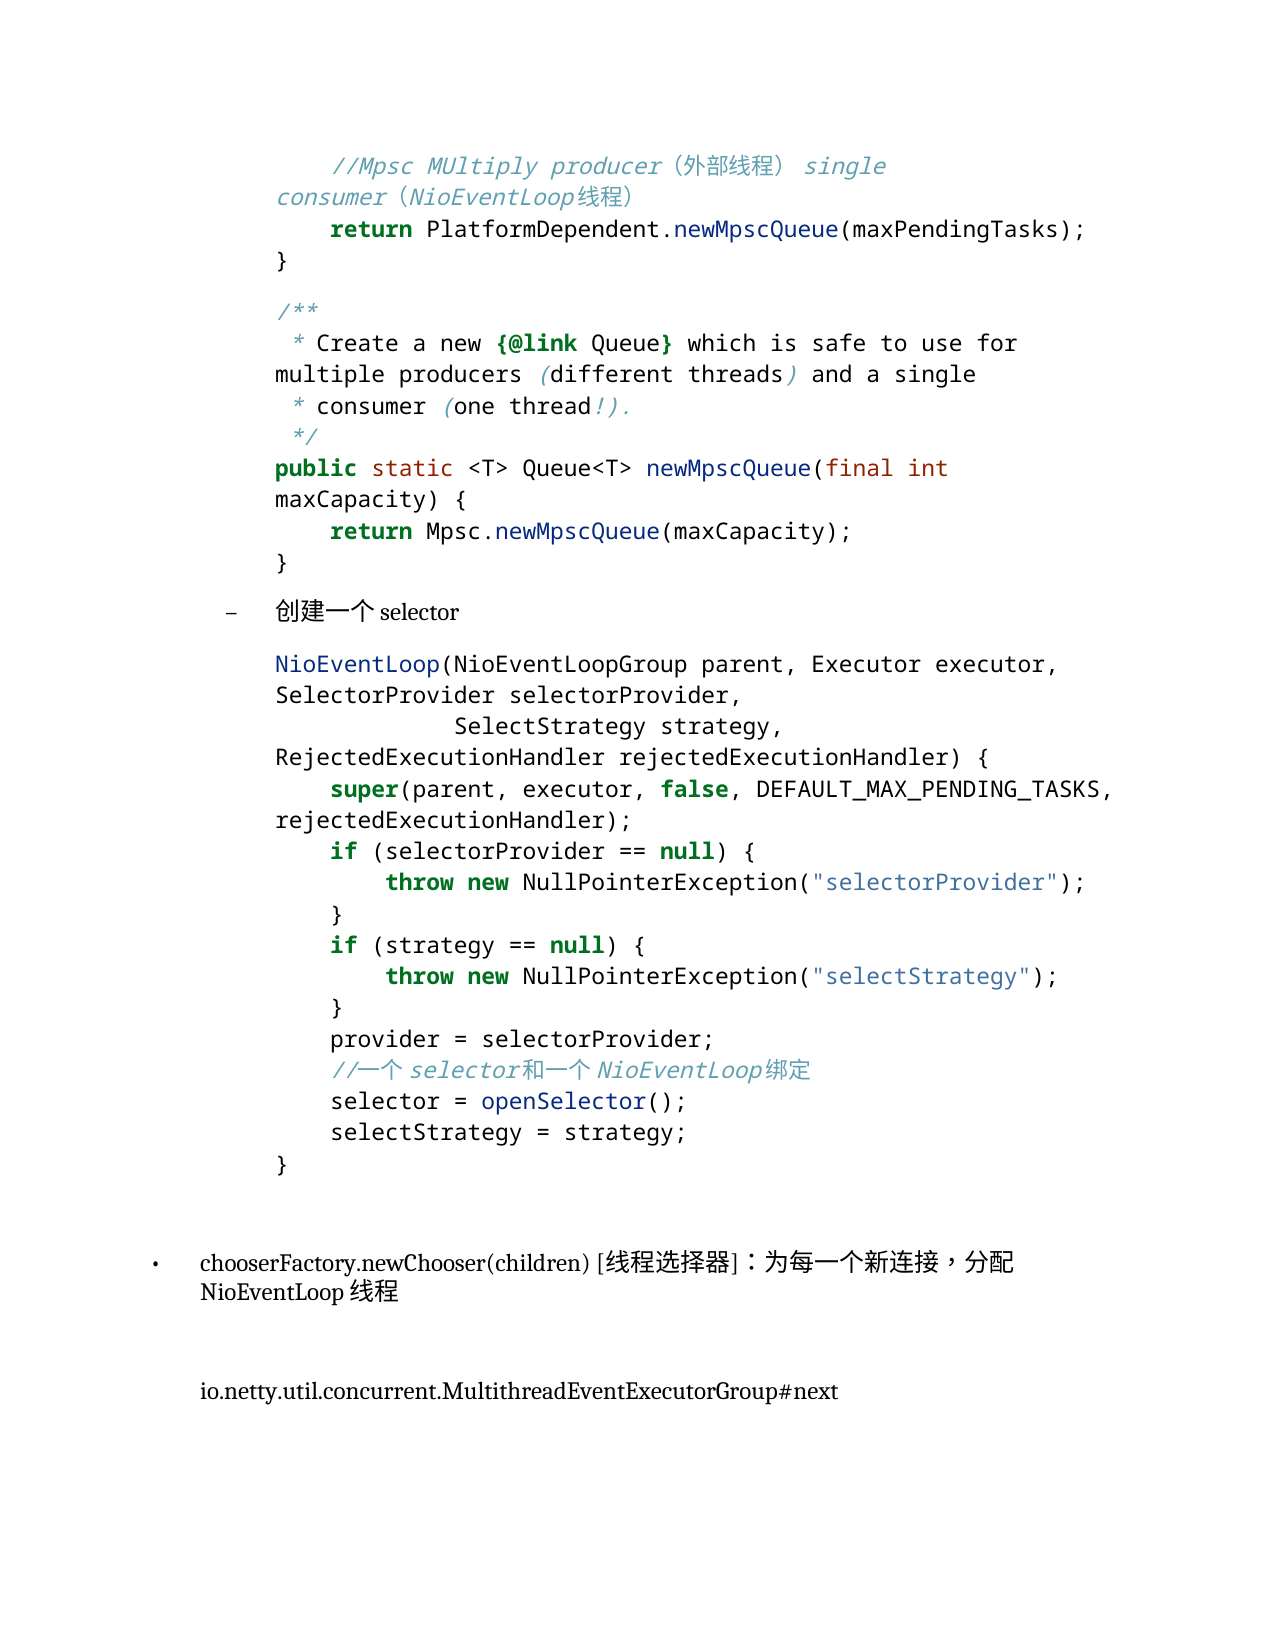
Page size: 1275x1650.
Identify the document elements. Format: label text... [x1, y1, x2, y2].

list /** * Create a new {@link Queue} which is safe to use for multiple producers (different threads) and a single * consumer (one thread!). */ public static <T> Queue<T> newMpscQueue(final int maxCapacity) { return Mpsc.newMpscQueue(maxCapacity); } [225, 296, 1125, 577]
list io.netty.util.concurrent.MultithreadEventExecutorGroup#next [150, 1377, 1125, 1406]
list NioEventLoop(NioEventLoopGroup parent, Executor executor, SelectorProvider selectorProvider, SelectStrategy strategy, RejectedExecutionHandler rejectedExecutionHandler) { super(parent, executor, false, DEFAULT_MAX_PENDING_TASKS, rejectedExecutionHandler); if (selectorProvider == null) { throw new NullPointerException("selectorProvider"); } if (strategy == null) { throw new NullPointerException("selectStrategy"); } provider = selectorProvider; //一个selector和一个NioEventLoop绑定 selector = openSelector(); selectStrategy = strategy; } [225, 647, 1125, 1179]
list chooserFactory.newChooser(children) [线程选择器]：为每一个新连接，分配NioEventLoop线程 [150, 1249, 1125, 1307]
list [225, 150, 1125, 275]
list 创建一个selector [225, 598, 1125, 627]
